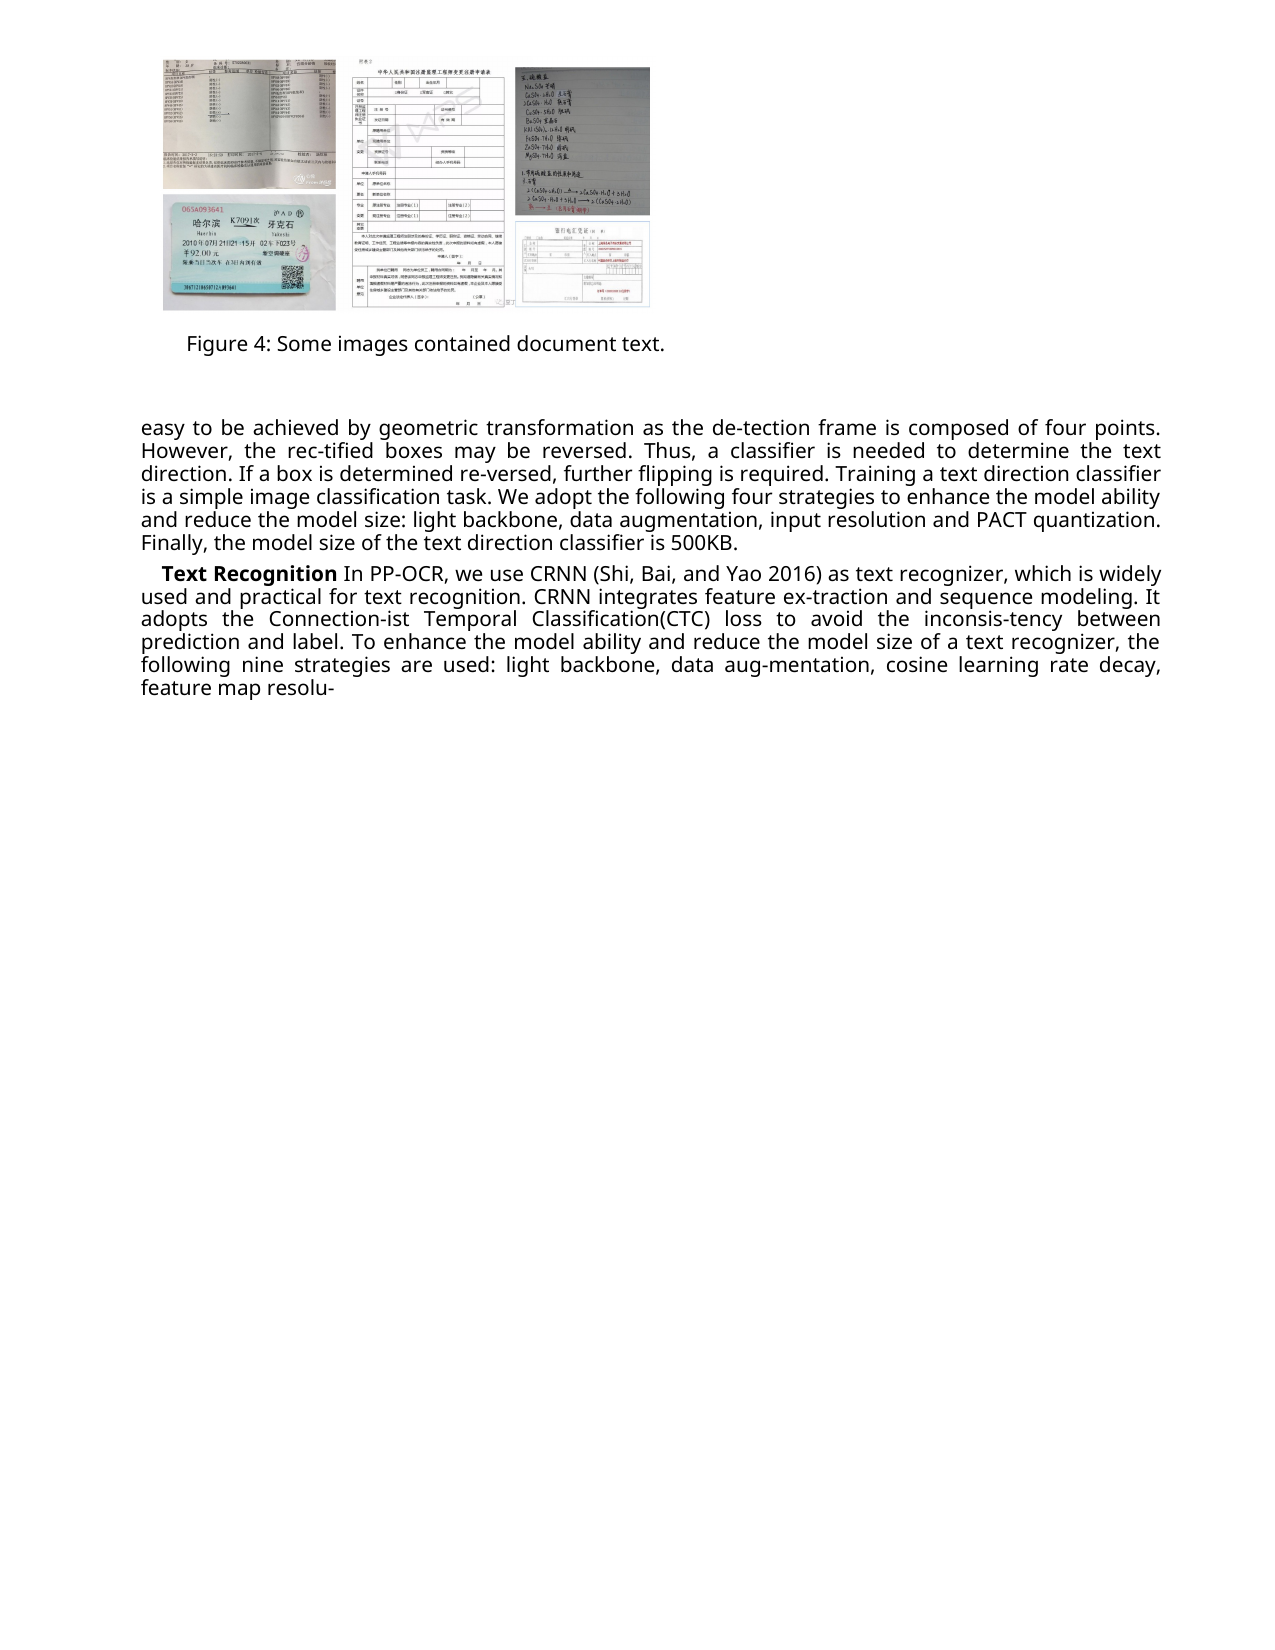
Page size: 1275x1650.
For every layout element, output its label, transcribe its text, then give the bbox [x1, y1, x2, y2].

text easy to be achieved by geometric transformation as the de-tection frame is composed of four points. However, the rec-tified boxes may be reversed. Thus, a classifier is needed to determine the text direction. If a box is determined re-versed, further flipping is required. Training a text direction classifier is a simple image classification task. We adopt the following four strategies to enhance the model ability and reduce the model size: light backbone, data augmentation, input resolution and PACT quantization. Finally, the model size of the text direction classifier is 500KB. [141, 417, 1162, 555]
text Figure 4: Some images contained document text. [186, 332, 1164, 357]
text Text Recognition In PP-OCR, we use CRNN (Shi, Bai, and Yao 2016) as text recognizer, which is widely used and practical for text recognition. CRNN integrates feature ex-traction and sequence modeling. It adopts the Connection-ist Temporal Classification(CTC) loss to avoid the inconsis-tency between prediction and label. To enhance the model ability and reduce the model size of a text recognizer, the following nine strategies are used: light backbone, data aug-mentation, cosine learning rate decay, feature map resolu- [141, 563, 1162, 699]
picture [159, 56, 657, 314]
